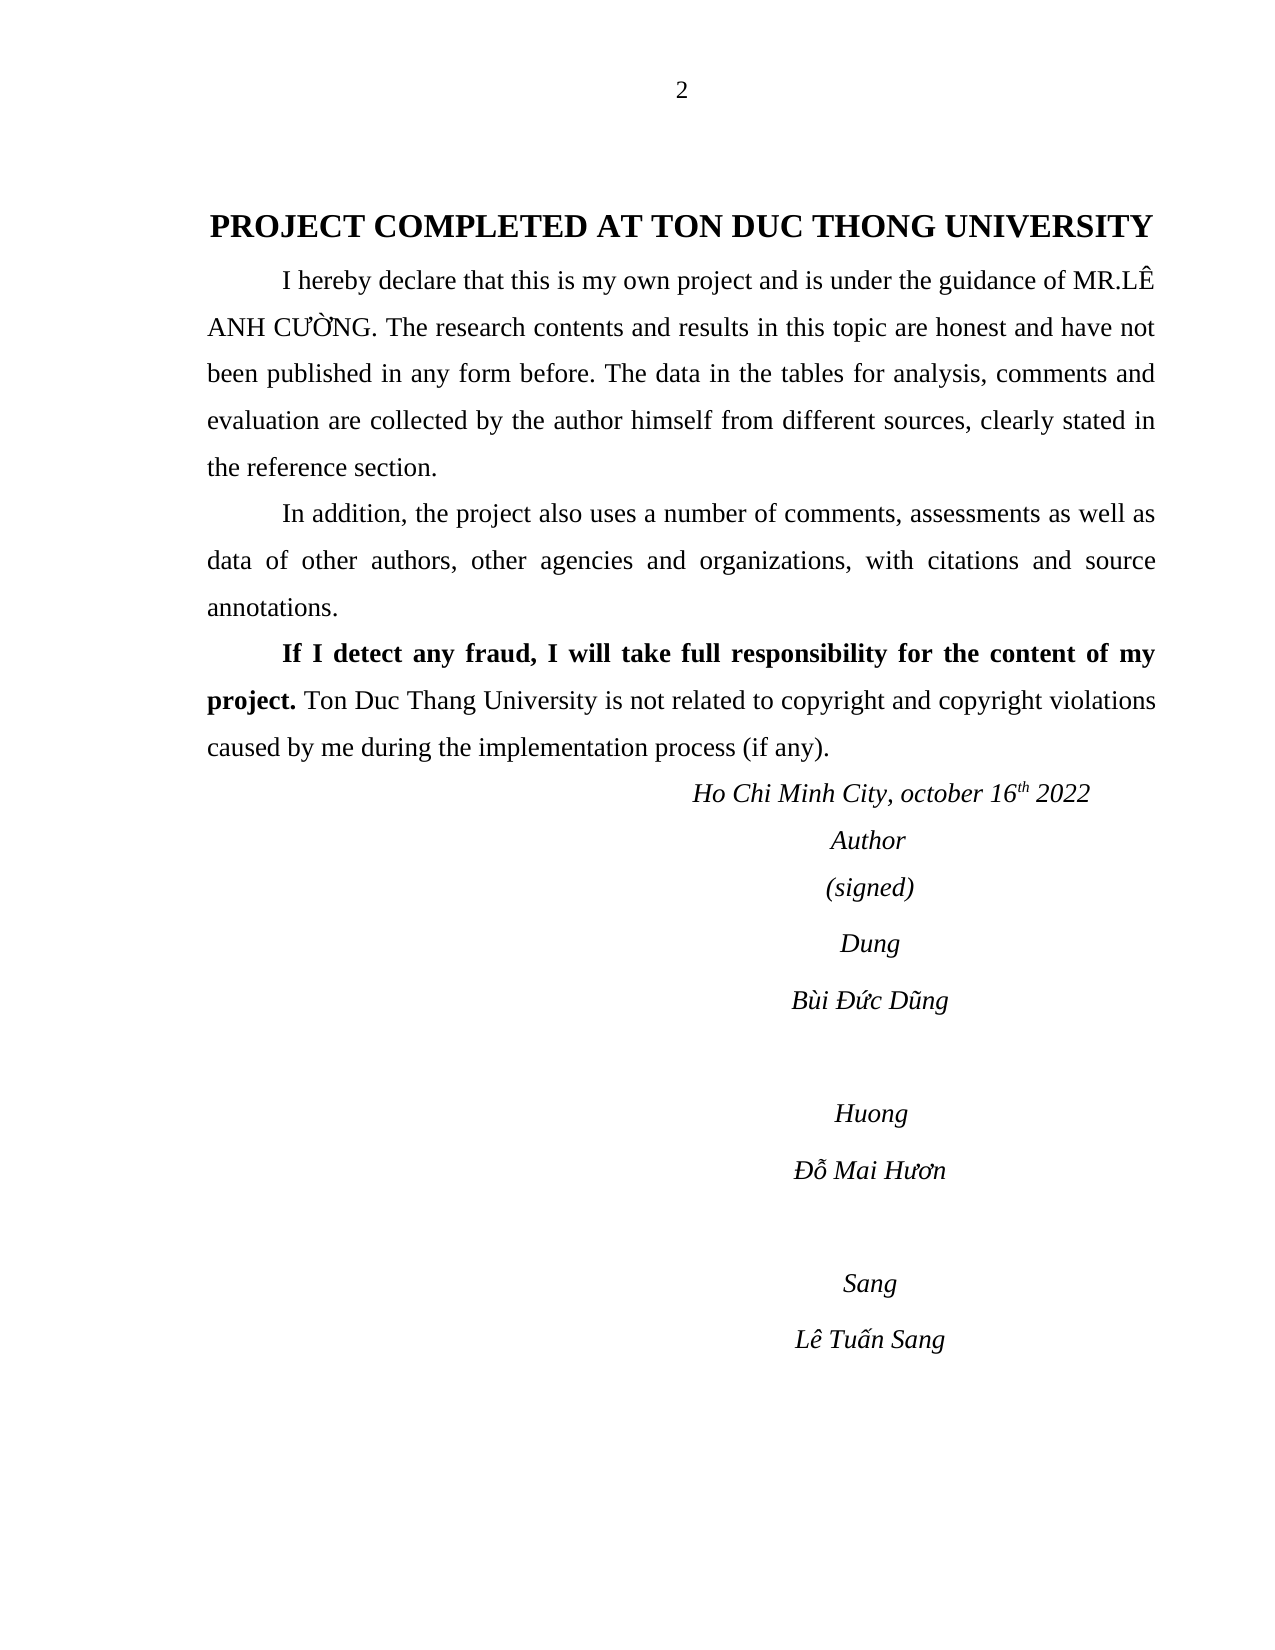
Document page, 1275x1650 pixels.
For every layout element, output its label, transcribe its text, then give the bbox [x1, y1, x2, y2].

text I hereby declare that this is my own project and is under the guidance of MR.LÊ ANH CƯỜNG. The research contents and results in this topic are honest and have not been published in any form before. The data in the tables for analysis, comments and evaluation are collected by the author himself from different sources, clearly stated in the reference section. [207, 264, 1157, 482]
text Sang [207, 1267, 1157, 1298]
text Ho Chi Minh City, october 16th 2022 [207, 778, 1093, 809]
text Huong [207, 1097, 1157, 1128]
text If I detect any fraud, I will take full responsibility for the content of my project. Ton Duc Thang University is not related to copyright and copyright violations caused by me during the implementation process (if any). [207, 638, 1157, 762]
text Đỗ Mai Hươn [207, 1154, 1157, 1185]
text Author [582, 824, 1157, 855]
text Dung [207, 927, 1157, 959]
text Lê Tuấn Sang [207, 1323, 1157, 1354]
text In addition, the project also uses a number of comments, assessments as well as data of other authors, other agencies and organizations, with citations and source annotations. [207, 498, 1157, 622]
text PROJECT COMPLETED AT TON DUC THONG UNIVERSITY [207, 207, 1157, 245]
text (signed) [207, 871, 1157, 902]
text Bùi Đức Dũng [207, 984, 1157, 1015]
